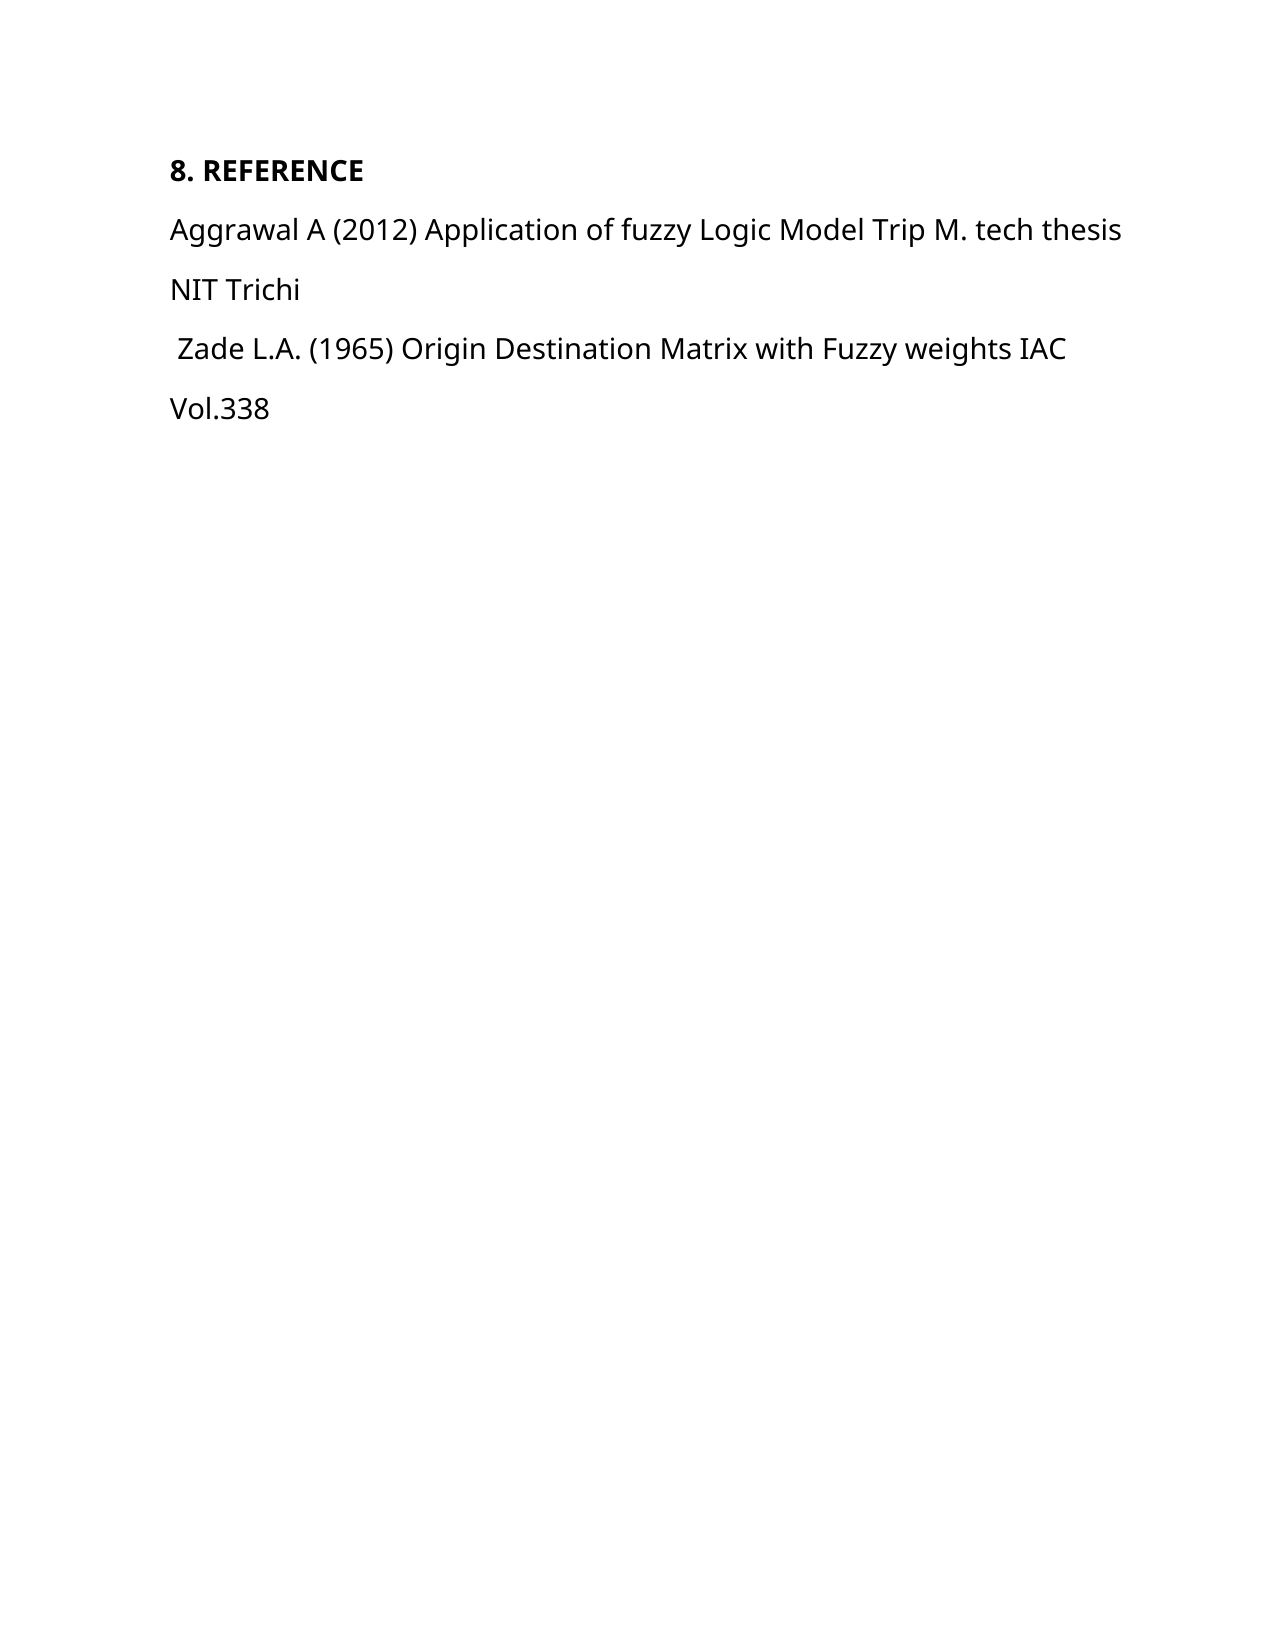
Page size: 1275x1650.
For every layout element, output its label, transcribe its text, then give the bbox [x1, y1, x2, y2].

text Aggrawal A (2012) Application of fuzzy Logic Model Trip M. tech thesis NIT Trichi [169, 209, 1153, 309]
text Zade L.A. (1965) Origin Destination Matrix with Fuzzy weights IAC Vol.338 [169, 328, 1153, 428]
text 8. REFERENCE [169, 150, 1153, 190]
